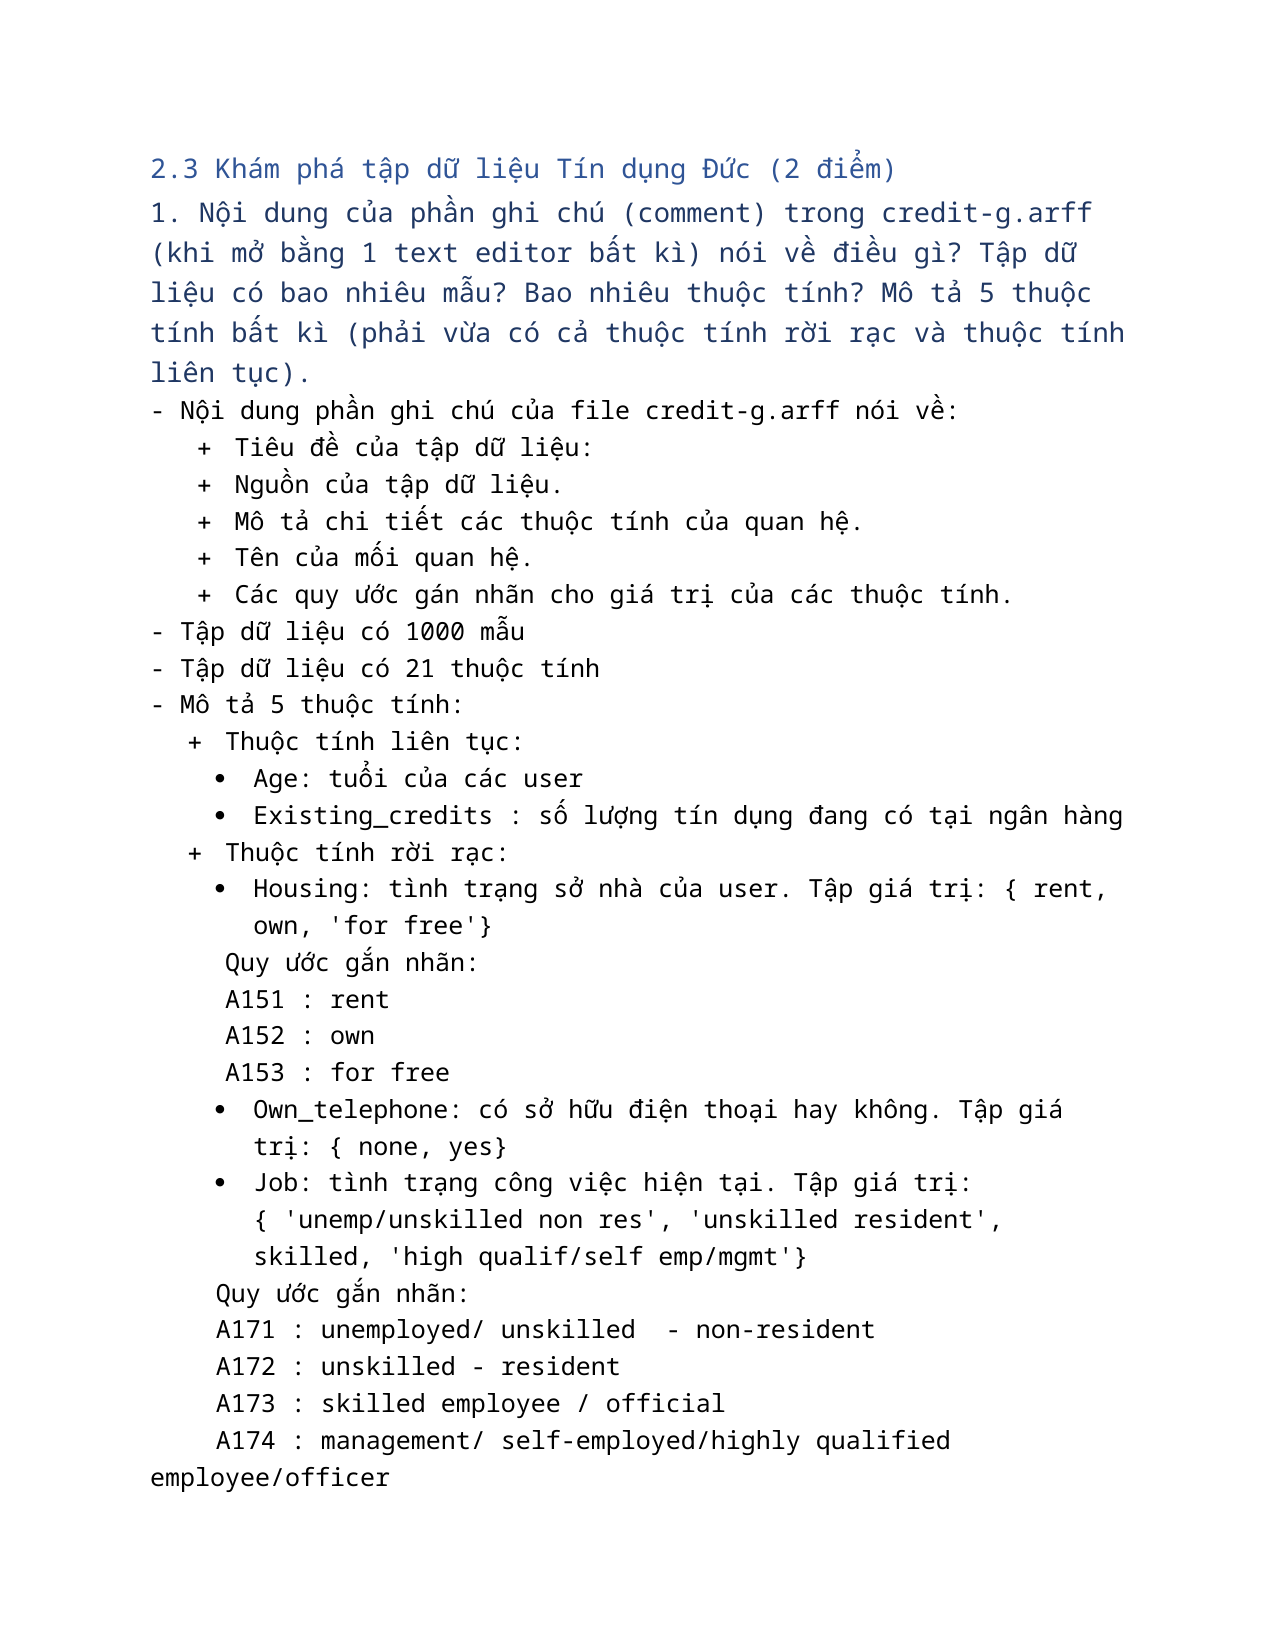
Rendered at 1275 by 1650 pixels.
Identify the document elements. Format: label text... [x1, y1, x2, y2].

text A153 : for free [150, 1055, 1125, 1089]
text A151 : rent [150, 981, 1125, 1015]
text A174 : management/ self-employed/highly qualified employee/officer [150, 1422, 1125, 1493]
text A173 : skilled employee / official [150, 1386, 1125, 1420]
list Existing_credits : số lượng tín dụng đang có tại ngân hàng [216, 797, 1125, 831]
list Job: tình trạng công việc hiện tại. Tập giá trị: { 'unemp/unskilled non res', 'unskilled resident', skilled, 'high qualif/self emp/mgmt'} [216, 1165, 1125, 1273]
subtitle 2.3 Khám phá tập dữ liệu Tín dụng Đức (2 điểm) [150, 150, 1125, 187]
list Mô tả chi tiết các thuộc tính của quan hệ. [197, 503, 1125, 537]
subtitle 1. Nội dung của phần ghi chú (comment) trong credit-g.arff (khi mở bằng 1 text editor bất kì) nói về điều gì? Tập dữ liệu có bao nhiêu mẫu? Bao nhiêu thuộc tính? Mô tả 5 thuộc tính bất kì (phải vừa có cả thuộc tính rời rạc và thuộc tính liên tục). [150, 194, 1125, 390]
list Age: tuổi của các user [216, 761, 1125, 795]
text A152 : own [150, 1018, 1125, 1052]
list Các quy ước gán nhãn cho giá trị của các thuộc tính. [197, 577, 1125, 611]
text - Tập dữ liệu có 1000 mẫu [150, 613, 1125, 648]
list Nguồn của tập dữ liệu. [197, 466, 1125, 501]
list Housing: tình trạng sở nhà của user. Tập giá trị: { rent, own, 'for free'} [216, 871, 1125, 942]
text Quy ước gắn nhãn: [150, 1275, 1125, 1309]
list Tên của mối quan hệ. [197, 540, 1125, 574]
list Thuộc tính rời rạc: [187, 834, 1125, 868]
text - Nội dung phần ghi chú của file credit-g.arff nói về: [150, 393, 1125, 427]
list Own_telephone: có sở hữu điện thoại hay không. Tập giá trị: { none, yes} [216, 1092, 1125, 1162]
text A171 : unemployed/ unskilled - non-resident [150, 1312, 1125, 1346]
list Thuộc tính liên tục: [187, 724, 1125, 758]
text - Mô tả 5 thuộc tính: [150, 687, 1125, 721]
text A172 : unskilled - resident [150, 1349, 1125, 1383]
list Quy ước gắn nhãn: [225, 944, 1125, 978]
list Tiêu đề của tập dữ liệu: [197, 430, 1125, 464]
text - Tập dữ liệu có 21 thuộc tính [150, 650, 1125, 684]
